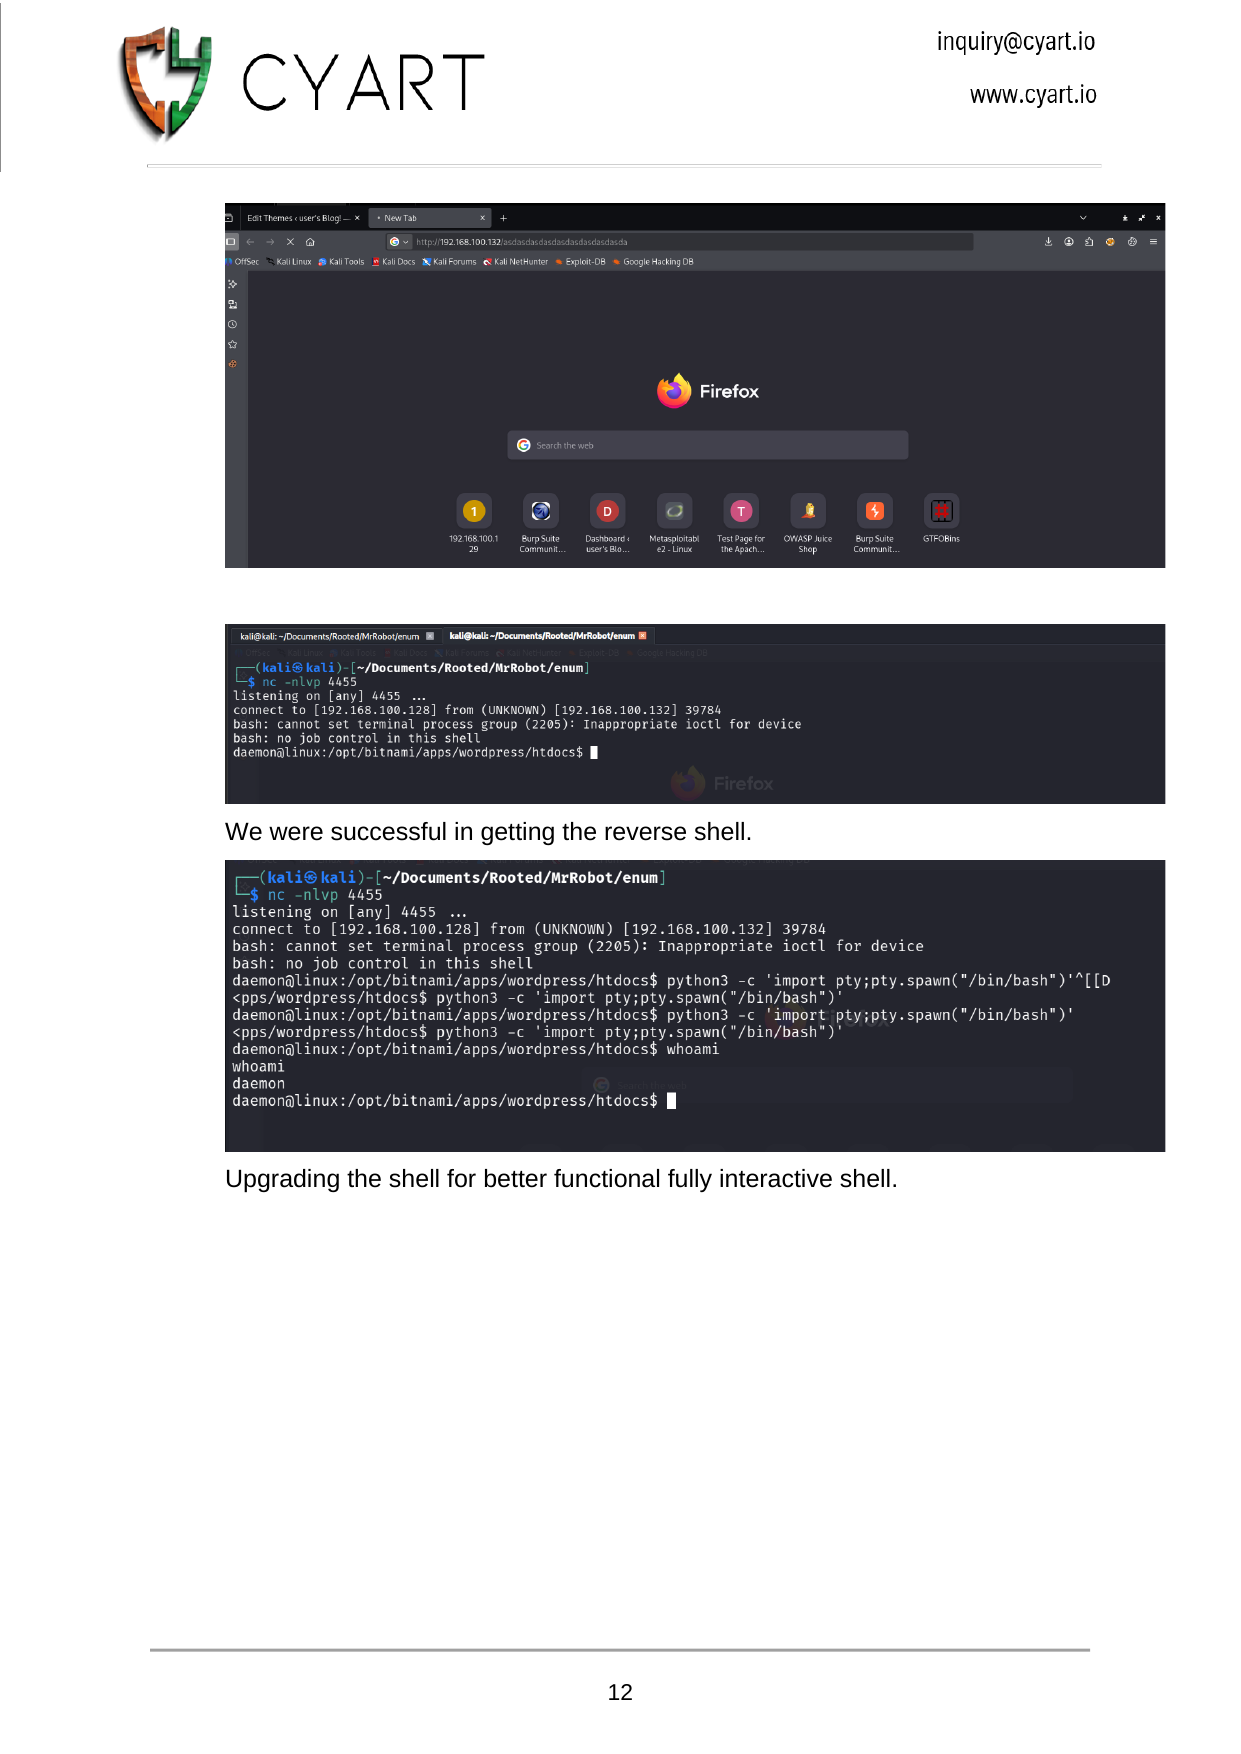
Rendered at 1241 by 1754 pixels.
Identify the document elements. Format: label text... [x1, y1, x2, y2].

list We were successful in getting the reverse shell. [225, 817, 1090, 846]
list Upgrading the shell for better functional fully interactive shell. [225, 1164, 1090, 1193]
picture [225, 624, 1166, 804]
picture [225, 203, 1166, 568]
picture [0, 3, 1241, 172]
picture [225, 860, 1166, 1152]
